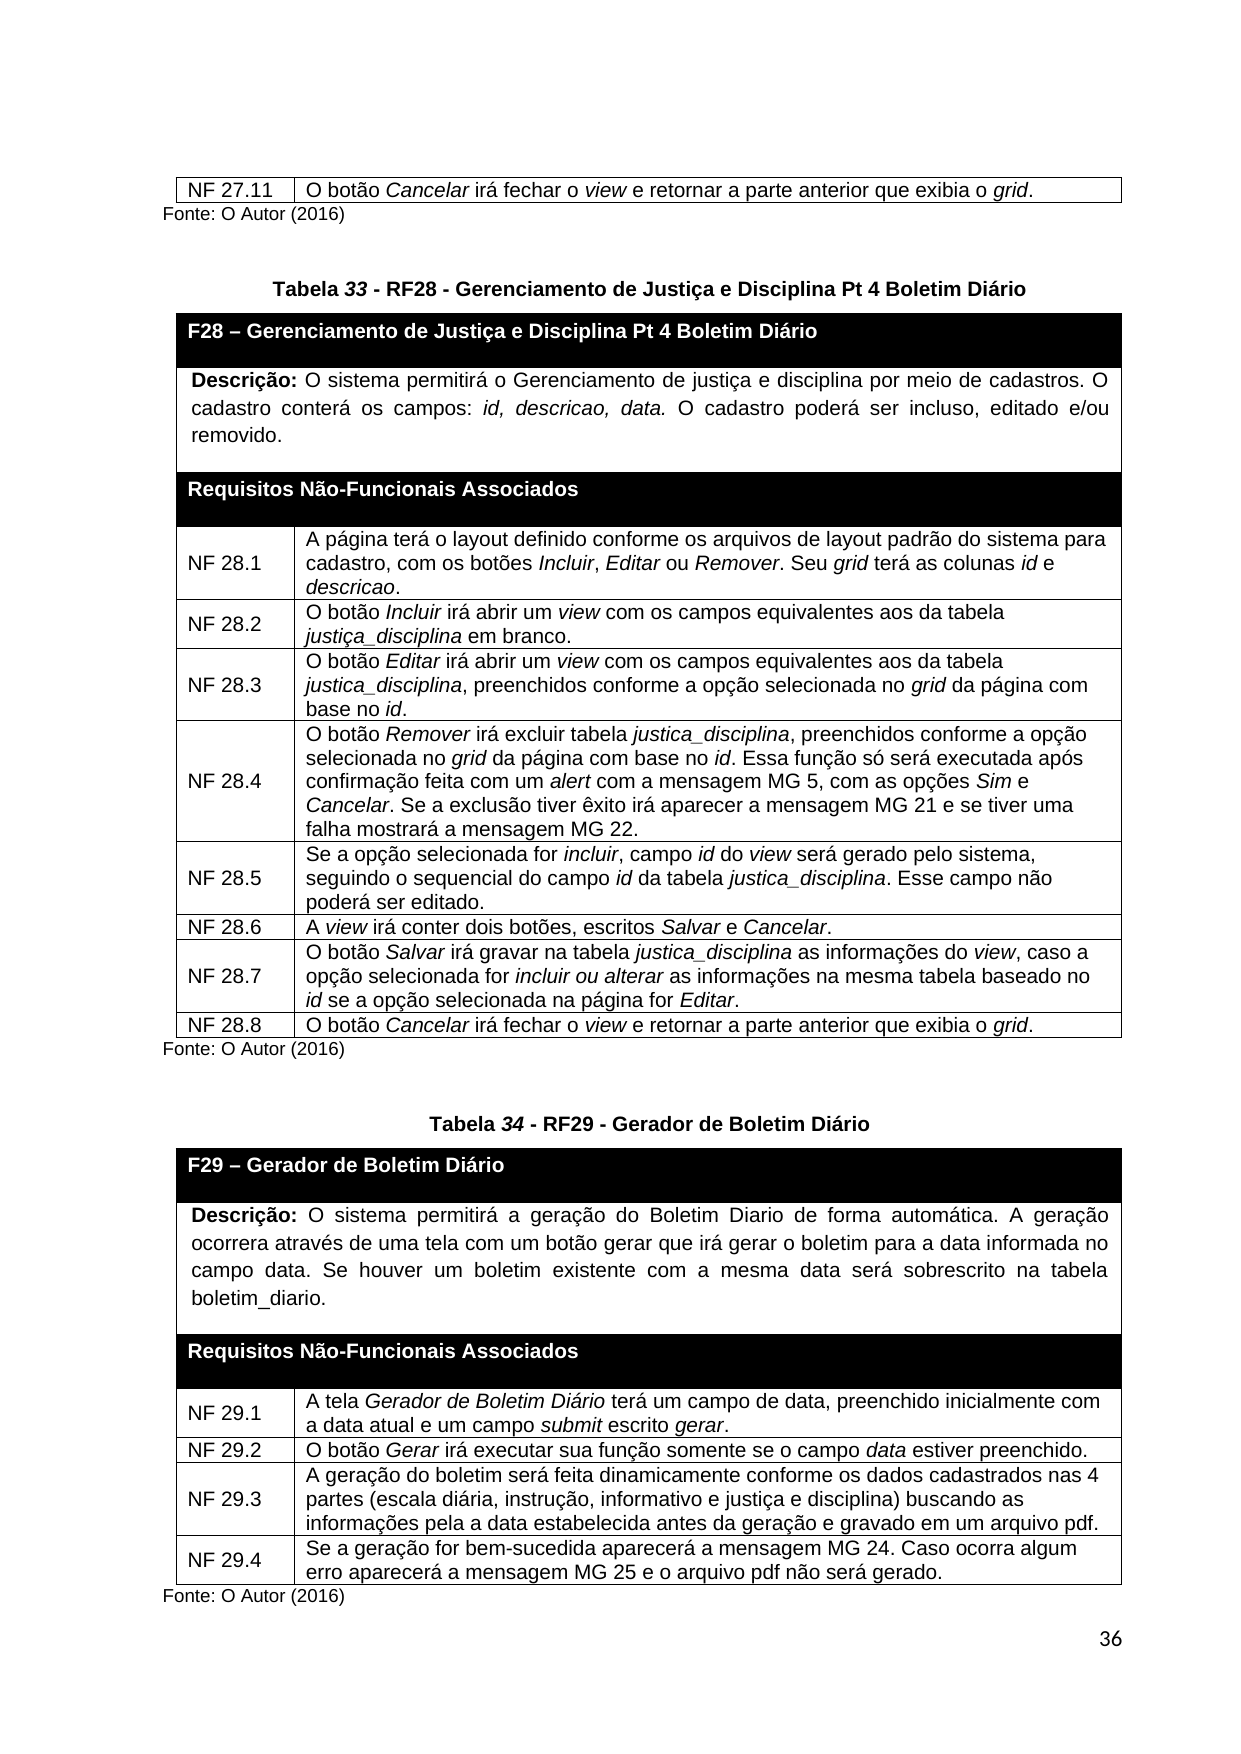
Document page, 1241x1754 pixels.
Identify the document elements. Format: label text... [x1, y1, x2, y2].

table_cell A tela Gerador de Boletim Diário terá um campo de data, preenchido inicialmente com a data atual e um campo submit escrito gerar. [295, 1389, 1121, 1437]
table_cell NF 28.1 [177, 527, 294, 598]
table_cell O botão Salvar irá gravar na tabela justica_disciplina as informações do view, caso a opção selecionada for incluir ou alterar as informações na mesma tabela baseado no id se a opção selecionada na página for Editar. [295, 940, 1121, 1012]
table_cell NF 29.3 [177, 1463, 294, 1535]
table_cell NF 29.2 [177, 1438, 294, 1462]
table_cell O botão Editar irá abrir um view com os campos equivalentes aos da tabela justica_disciplina, preenchidos conforme a opção selecionada no grid da página com base no id. [295, 649, 1121, 720]
table_cell A página terá o layout definido conforme os arquivos de layout padrão do sistema para cadastro, com os botões Incluir, Editar ou Remover. Seu grid terá as colunas id e descricao. [295, 527, 1121, 598]
table_cell Descrição: O sistema permitirá a geração do Boletim Diario de forma automática. A geração ocorrera através de uma tela com um botão gerar que irá gerar o boletim para a data informada no campo data. Se houver um boletim existente com a mesma data será sobrescrito na tabela boletim_diario. [177, 1203, 1121, 1334]
table_cell NF 28.7 [177, 940, 294, 1012]
table_cell NF 28.6 [177, 915, 294, 939]
table_cell A view irá conter dois botões, escritos Salvar e Cancelar. [295, 915, 1121, 939]
table_cell NF 28.4 [177, 721, 294, 841]
table_cell Descrição: O sistema permitirá o Gerenciamento de justiça e disciplina por meio de cadastros. O cadastro conterá os campos: id, descricao, data. O cadastro poderá ser incluso, editado e/ou removido. [177, 368, 1121, 472]
table_cell NF 29.4 [177, 1536, 294, 1584]
table_cell NF 28.5 [177, 842, 294, 914]
table_cell NF 28.8 [177, 1013, 294, 1037]
table_cell NF 27.11 [177, 178, 294, 202]
text Fonte: O Autor (2016) [162, 1038, 1157, 1060]
table_header F29 – Gerador de Boletim Diário [177, 1149, 1121, 1202]
table_cell Se a opção selecionada for incluir, campo id do view será gerado pelo sistema, seguindo o sequencial do campo id da tabela justica_disciplina. Esse campo não poderá ser editado. [295, 842, 1121, 914]
table_cell O botão Incluir irá abrir um view com os campos equivalentes aos da tabela justiça_disciplina em branco. [295, 600, 1121, 647]
table_header F28 – Gerenciamento de Justiça e Disciplina Pt 4 Boletim Diário [177, 314, 1121, 367]
table_cell O botão Cancelar irá fechar o view e retornar a parte anterior que exibia o grid. [295, 1013, 1121, 1037]
table_cell Requisitos Não-Funcionais Associados [177, 1335, 1121, 1388]
table_cell Se a geração for bem-sucedida aparecerá a mensagem MG 24. Caso ocorra algum erro aparecerá a mensagem MG 25 e o arquivo pdf não será gerado. [295, 1536, 1121, 1584]
table_cell Requisitos Não-Funcionais Associados [177, 473, 1121, 526]
table_cell NF 28.3 [177, 649, 294, 720]
table_cell NF 29.1 [177, 1389, 294, 1437]
text Fonte: O Autor (2016) [162, 1585, 1157, 1606]
table_cell NF 28.2 [177, 600, 294, 647]
table_cell O botão Cancelar irá fechar o view e retornar a parte anterior que exibia o grid. [295, 178, 1121, 202]
text Fonte: O Autor (2016) [162, 203, 1157, 225]
table_cell O botão Remover irá excluir tabela justica_disciplina, preenchidos conforme a opção selecionada no grid da página com base no id. Essa função só será executada após confirmação feita com um alert com a mensagem MG 5, com as opções Sim e Cancelar. Se a exclusão tiver êxito irá aparecer a mensagem MG 21 e se tiver uma falha mostrará a mensagem MG 22. [295, 721, 1121, 841]
table_cell O botão Gerar irá executar sua função somente se o campo data estiver preenchido. [295, 1438, 1121, 1462]
table_cell A geração do boletim será feita dinamicamente conforme os dados cadastrados nas 4 partes (escala diária, instrução, informativo e justiça e disciplina) buscando as informações pela a data estabelecida antes da geração e gravado em um arquivo pdf. [295, 1463, 1121, 1535]
